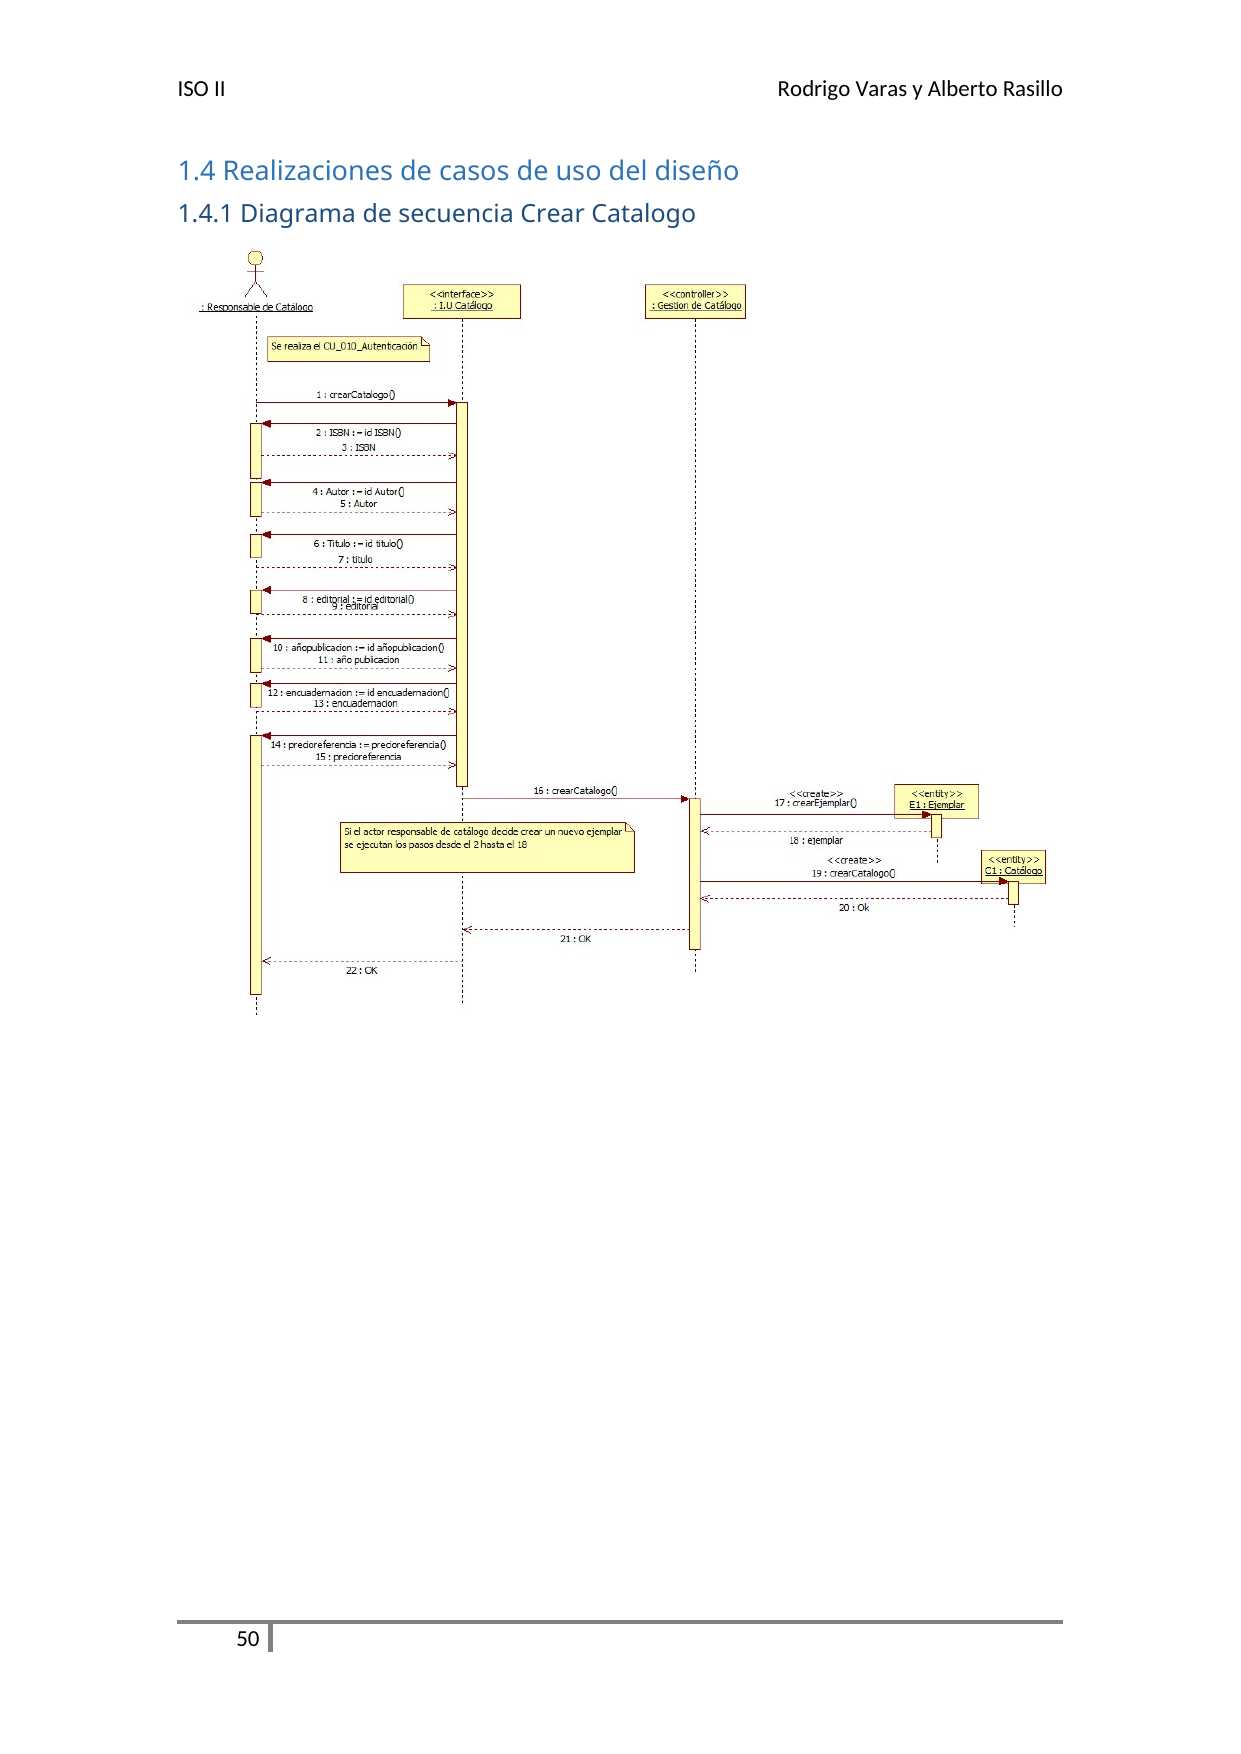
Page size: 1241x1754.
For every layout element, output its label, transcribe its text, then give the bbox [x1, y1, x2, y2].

subtitle 1.4.1 Diagrama de secuencia Crear Catalogo [177, 196, 1063, 230]
picture [177, 232, 1063, 1033]
subtitle 1.4 Realizaciones de casos de uso del diseño [177, 152, 1063, 189]
